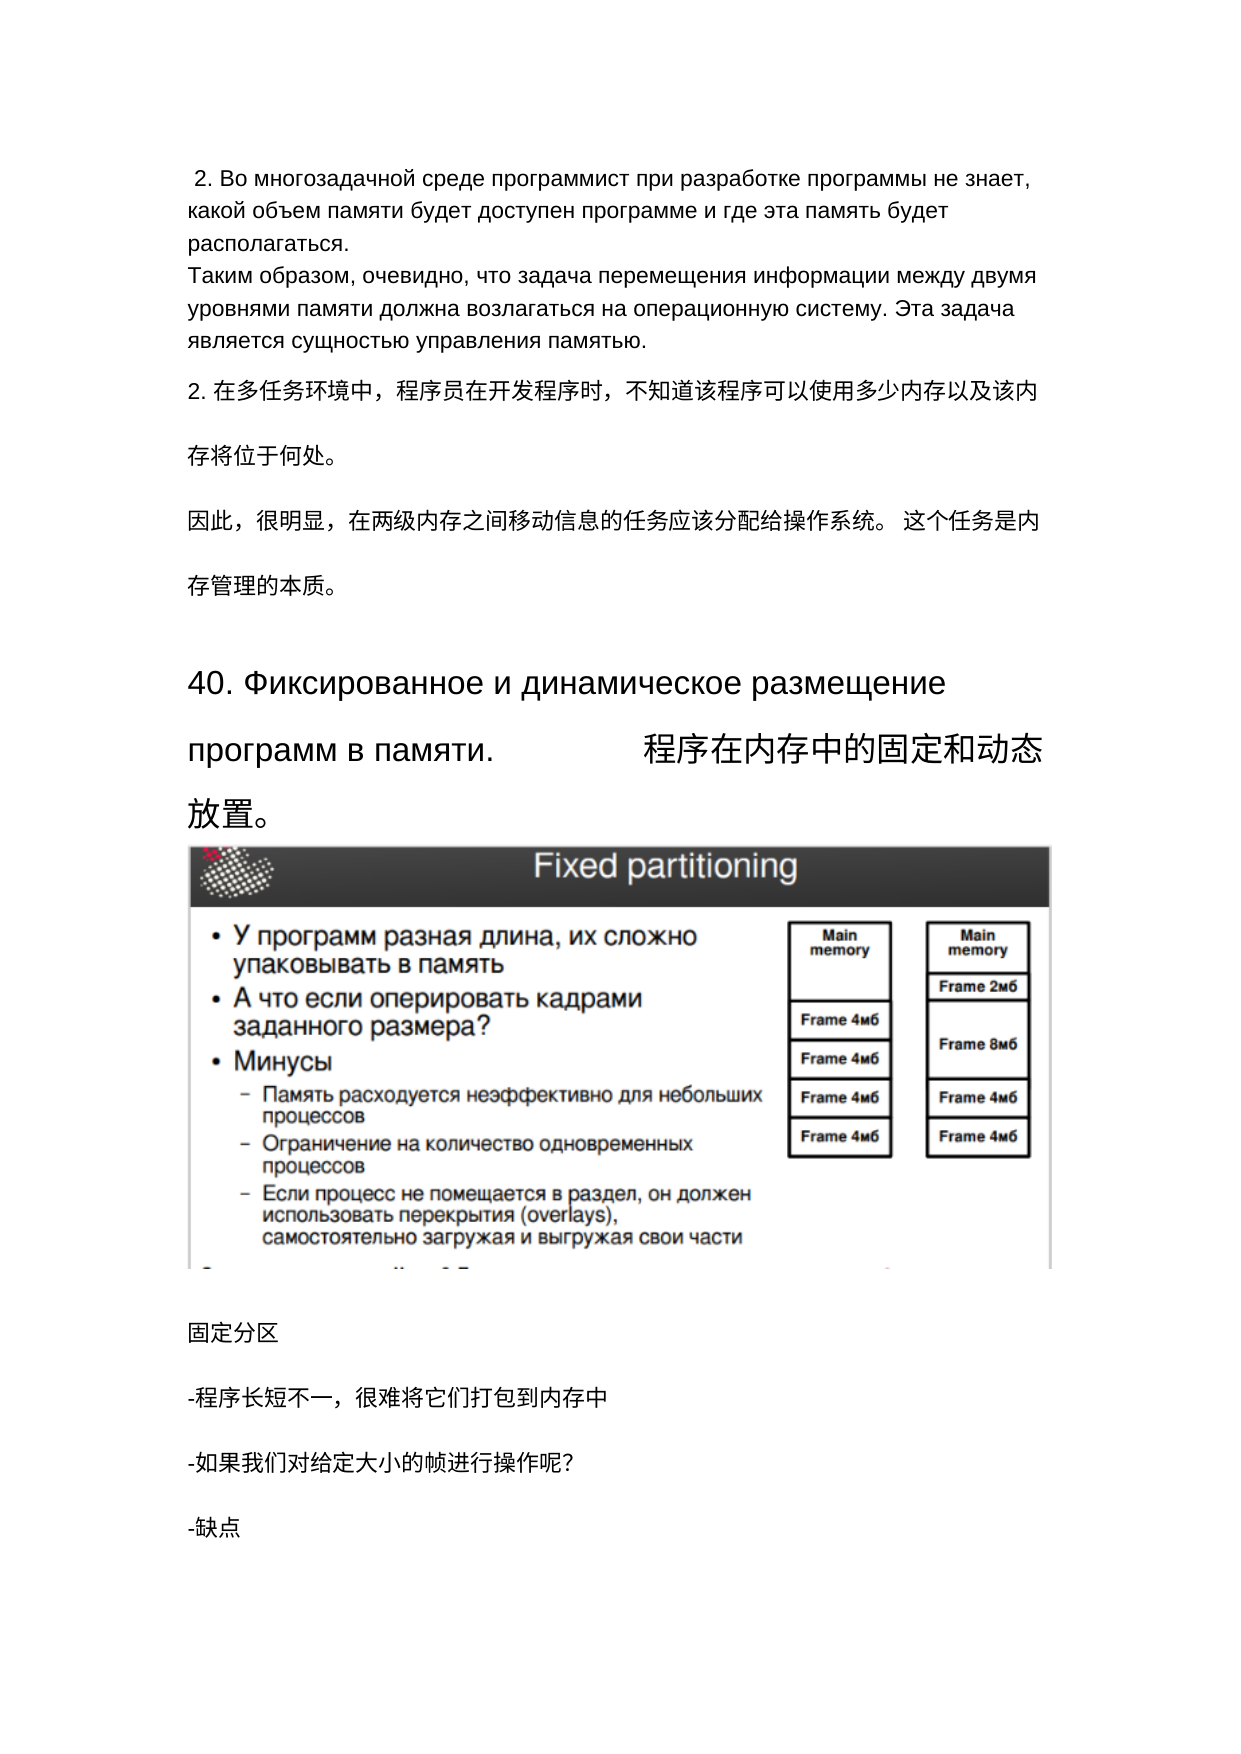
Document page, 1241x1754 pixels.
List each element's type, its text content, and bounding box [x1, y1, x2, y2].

text 2. Во многозадачной среде программист при разработке программы не знает, какой объем памяти будет доступен программе и где эта память будет располагаться. [187, 162, 1053, 259]
picture [187, 844, 1052, 1269]
text 2. 在多任务环境中，程序员在开发程序时，不知道该程序可以使用多少内存以及该内存将位于何处。 [187, 357, 1053, 487]
text Таким образом, очевидно, что задача перемещения информации между двумя уровнями памяти должна возлагаться на операционную систему. Эта задача является сущностью управления памятью. [187, 259, 1053, 357]
list -如果我们对给定大小的帧进行操作呢？ [187, 1429, 1053, 1494]
list 固定分区 [187, 1299, 1053, 1364]
list Фиксированное и динамическое размещение программ в памяти. 程序在内存中的固定和动态放置。 [187, 649, 1053, 844]
list -程序长短不一，很难将它们打包到内存中 [187, 1364, 1053, 1429]
list -缺点 [187, 1494, 1053, 1559]
text 因此，很明显，在两级内存之间移动信息的任务应该分配给操作系统。 这个任务是内存管理的本质。 [187, 487, 1053, 617]
